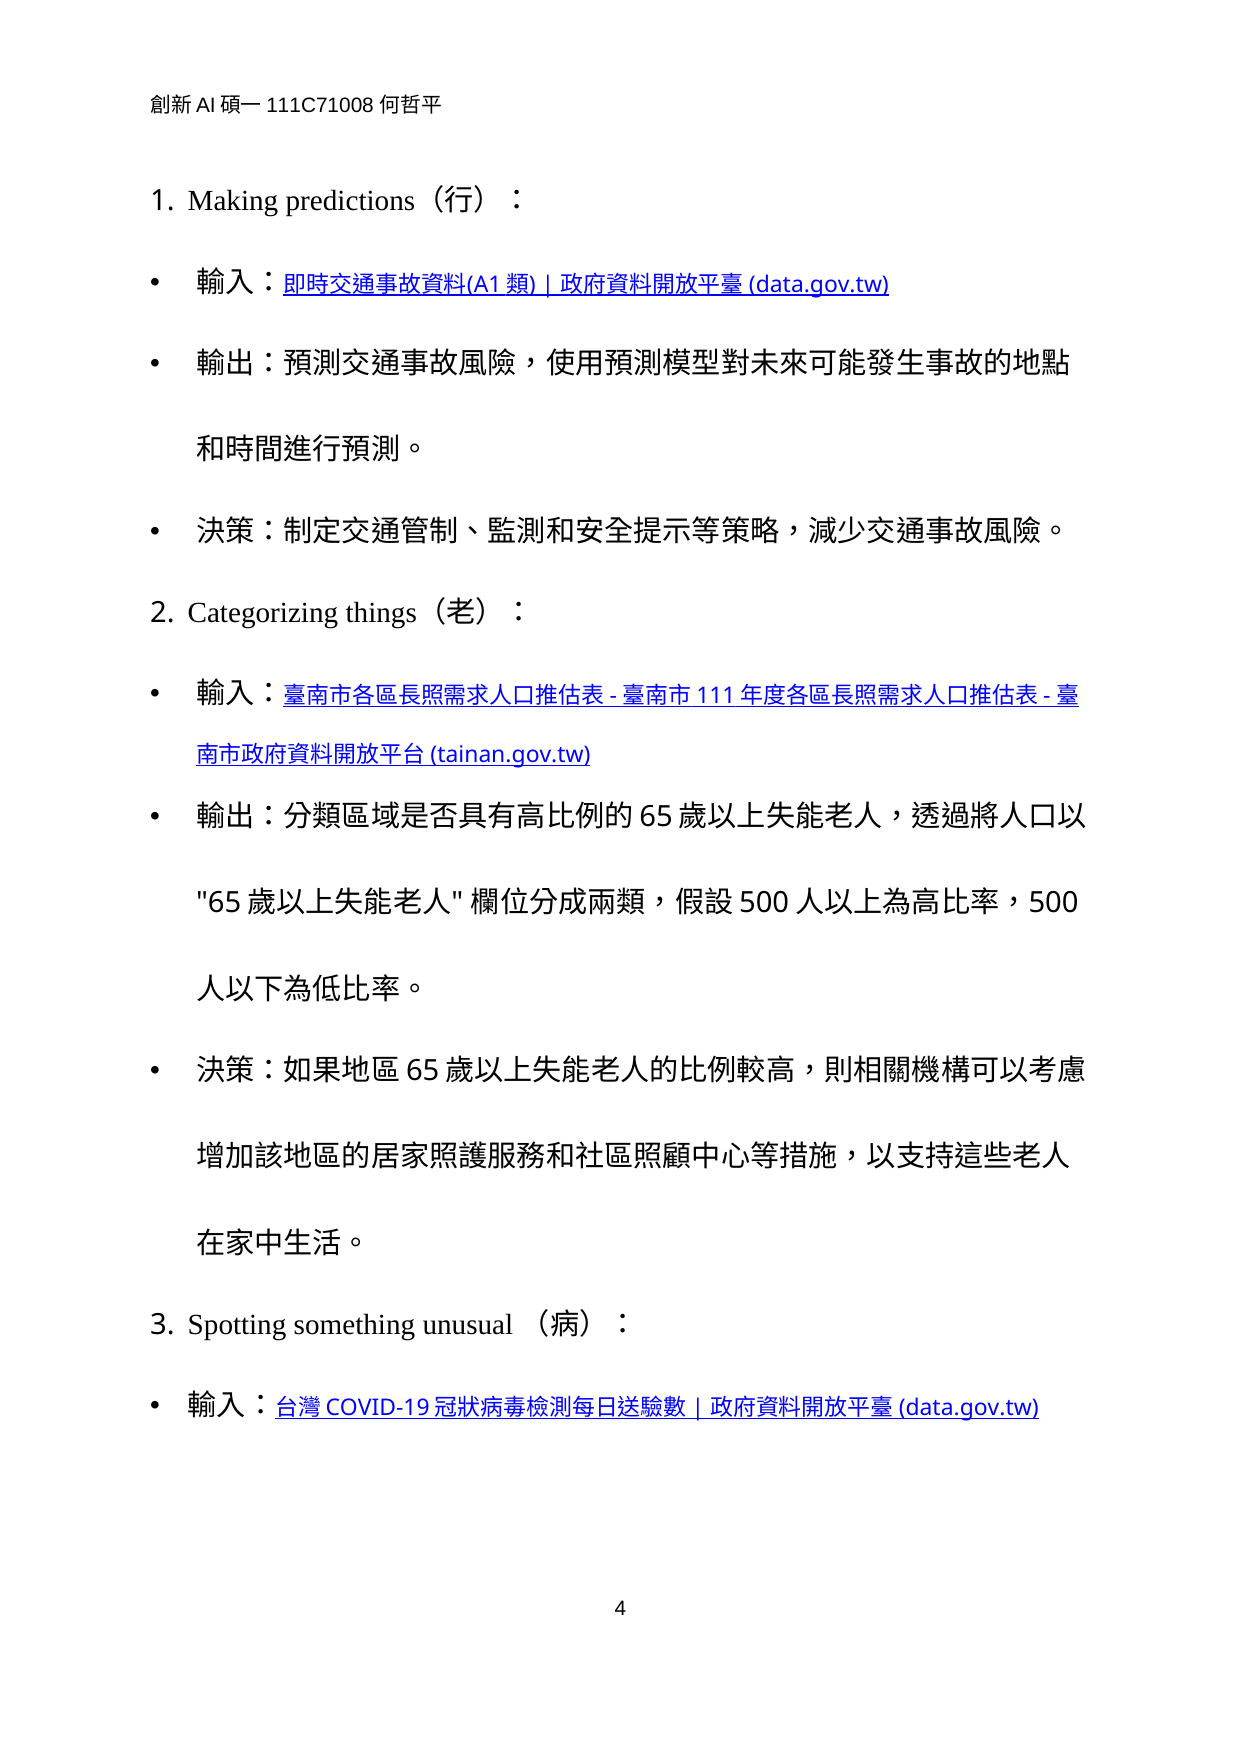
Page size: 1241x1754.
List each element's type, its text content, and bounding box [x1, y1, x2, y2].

list 輸入：台灣COVID-19冠狀病毒檢測每日送驗數 | 政府資料開放平臺 (data.gov.tw) [150, 1365, 1090, 1440]
list 決策：制定交通管制、監測和安全提示等策略，減少交通事故風險。 [150, 491, 1090, 566]
list Categorizing things（老）： [150, 572, 1090, 647]
list 決策：如果地區65歲以上失能老人的比例較高，則相關機構可以考慮增加該地區的居家照護服務和社區照顧中心等措施，以支持這些老人在家中生活。 [150, 1030, 1090, 1278]
list Spotting something unusual （病）： [150, 1284, 1090, 1359]
list 輸入：臺南市各區長照需求人口推估表 - 臺南市111年度各區長照需求人口推估表 - 臺南市政府資料開放平台 (tainan.gov.tw) [150, 653, 1090, 772]
list 輸出：分類區域是否具有高比例的65歲以上失能老人，透過將人口以 "65歲以上失能老人" 欄位分成兩類，假設500人以上為高比率，500人以下為低比率。 [150, 777, 1090, 1024]
list 輸出：預測交通事故風險，使用預測模型對未來可能發生事故的地點和時間進行預測。 [150, 323, 1090, 484]
list Making predictions（行）： [150, 161, 1090, 236]
list 輸入：即時交通事故資料(A1類) | 政府資料開放平臺 (data.gov.tw) [150, 242, 1090, 317]
